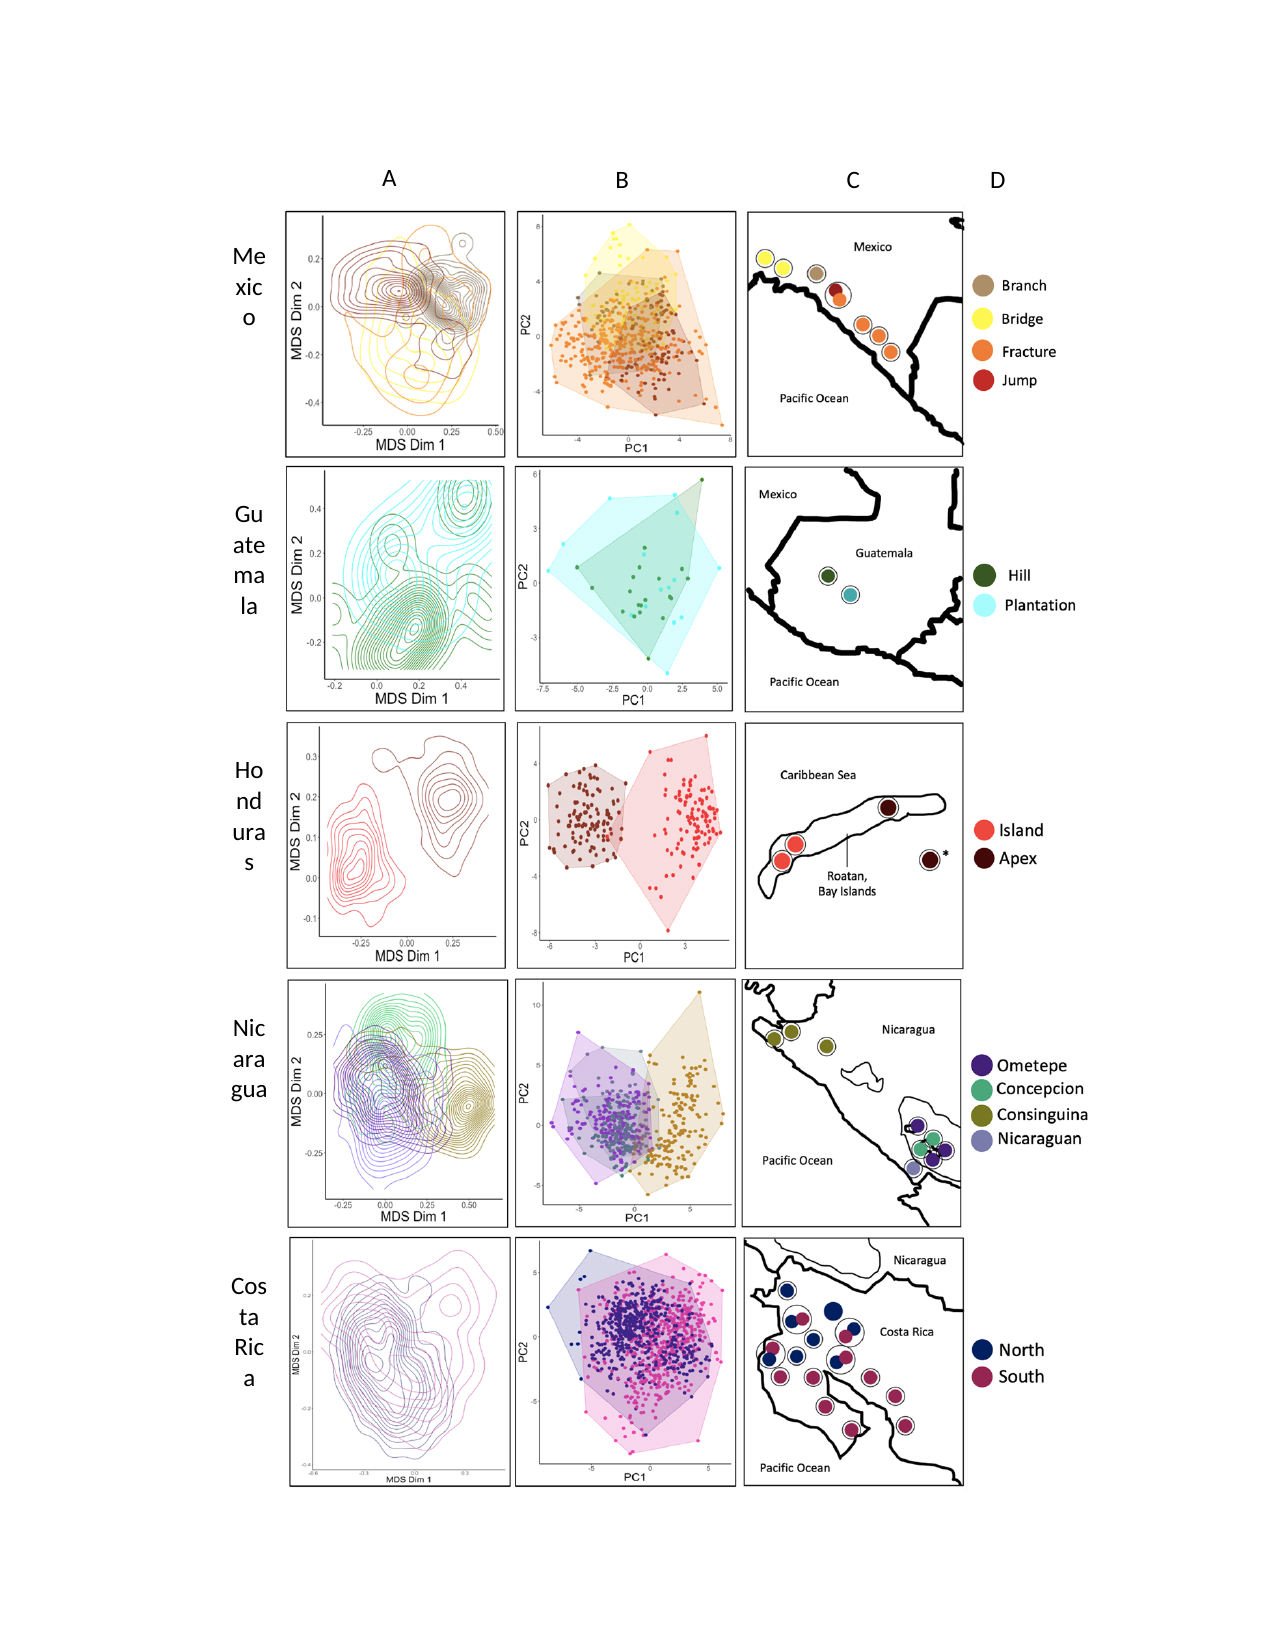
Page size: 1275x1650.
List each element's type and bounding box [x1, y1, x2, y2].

picture [282, 204, 1092, 1500]
